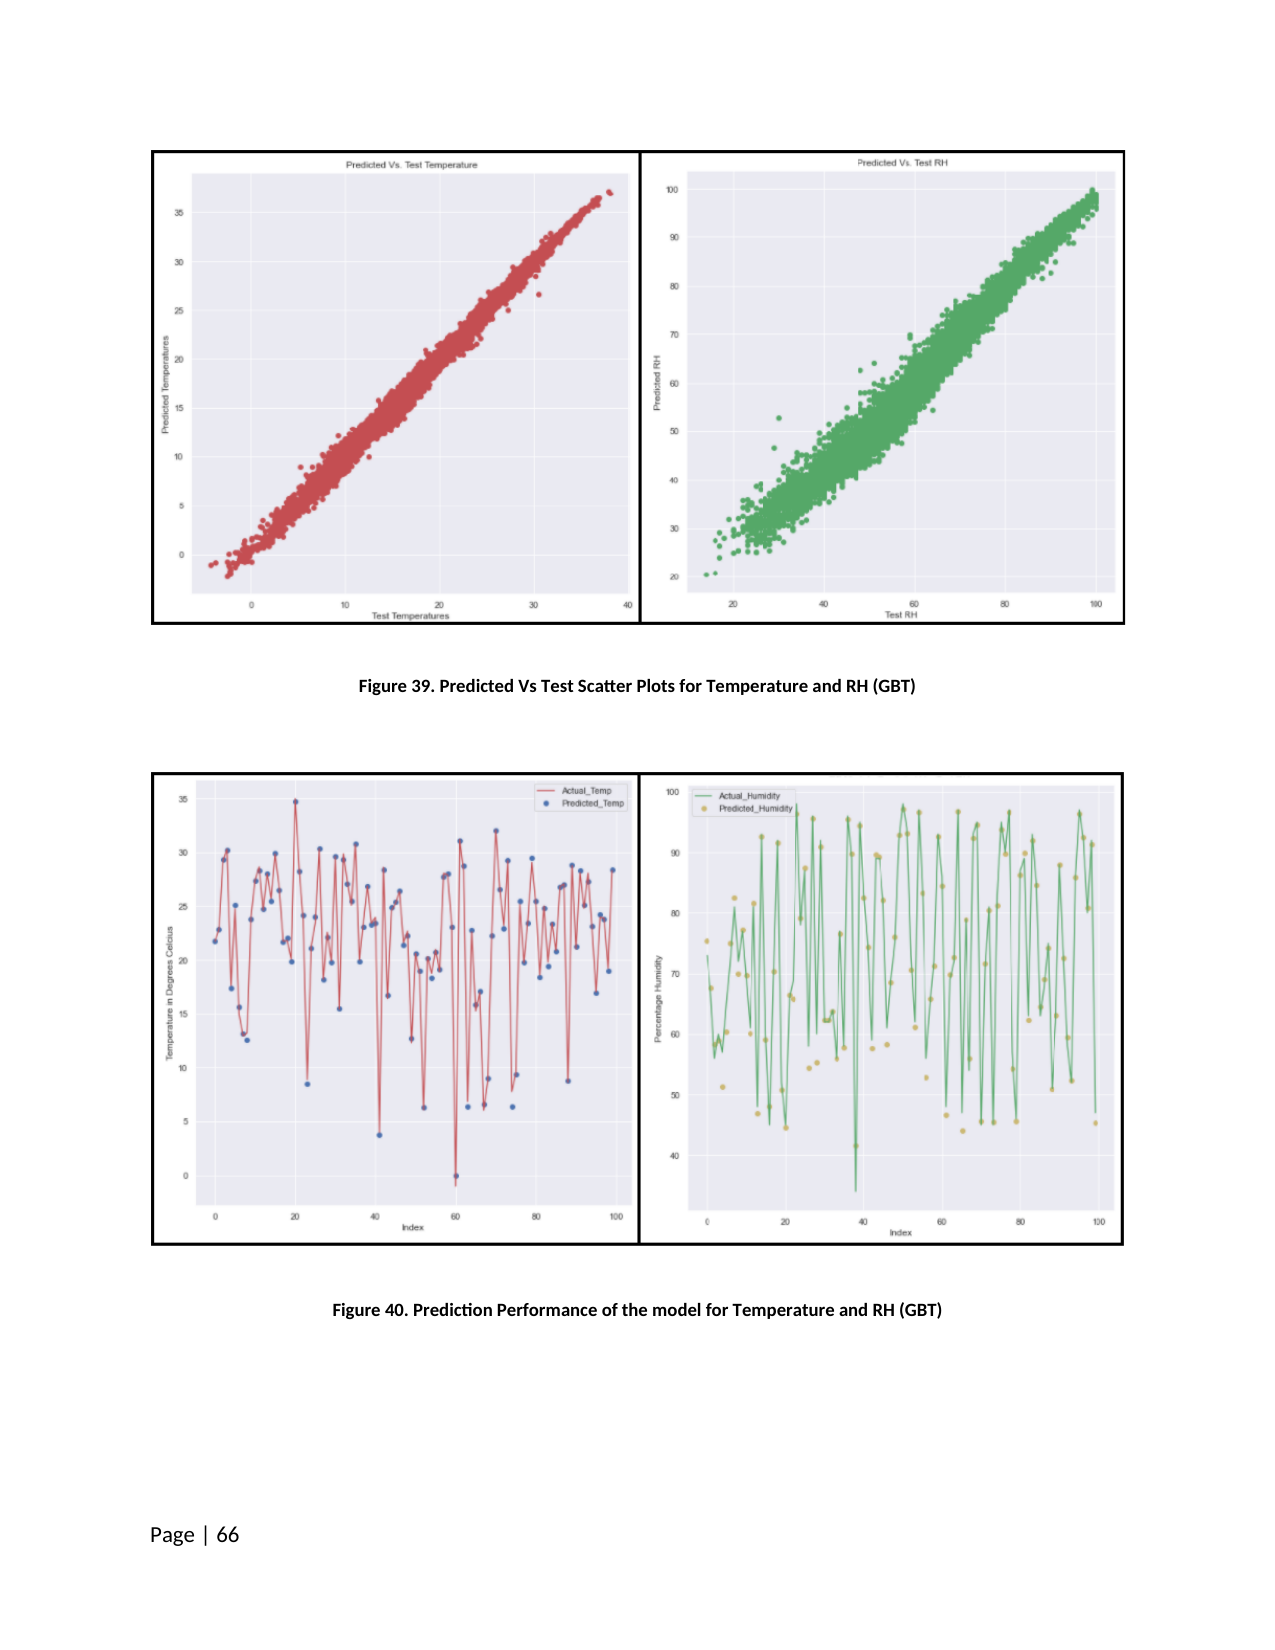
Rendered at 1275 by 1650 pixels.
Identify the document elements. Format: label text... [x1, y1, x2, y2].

text Figure 39. Predicted Vs Test Scatter Plots for Temperature and RH (GBT) [150, 674, 1125, 697]
picture [150, 771, 1125, 1250]
picture [150, 150, 1125, 626]
text Figure 40. Prediction Performance of the model for Temperature and RH (GBT) [150, 1298, 1125, 1321]
